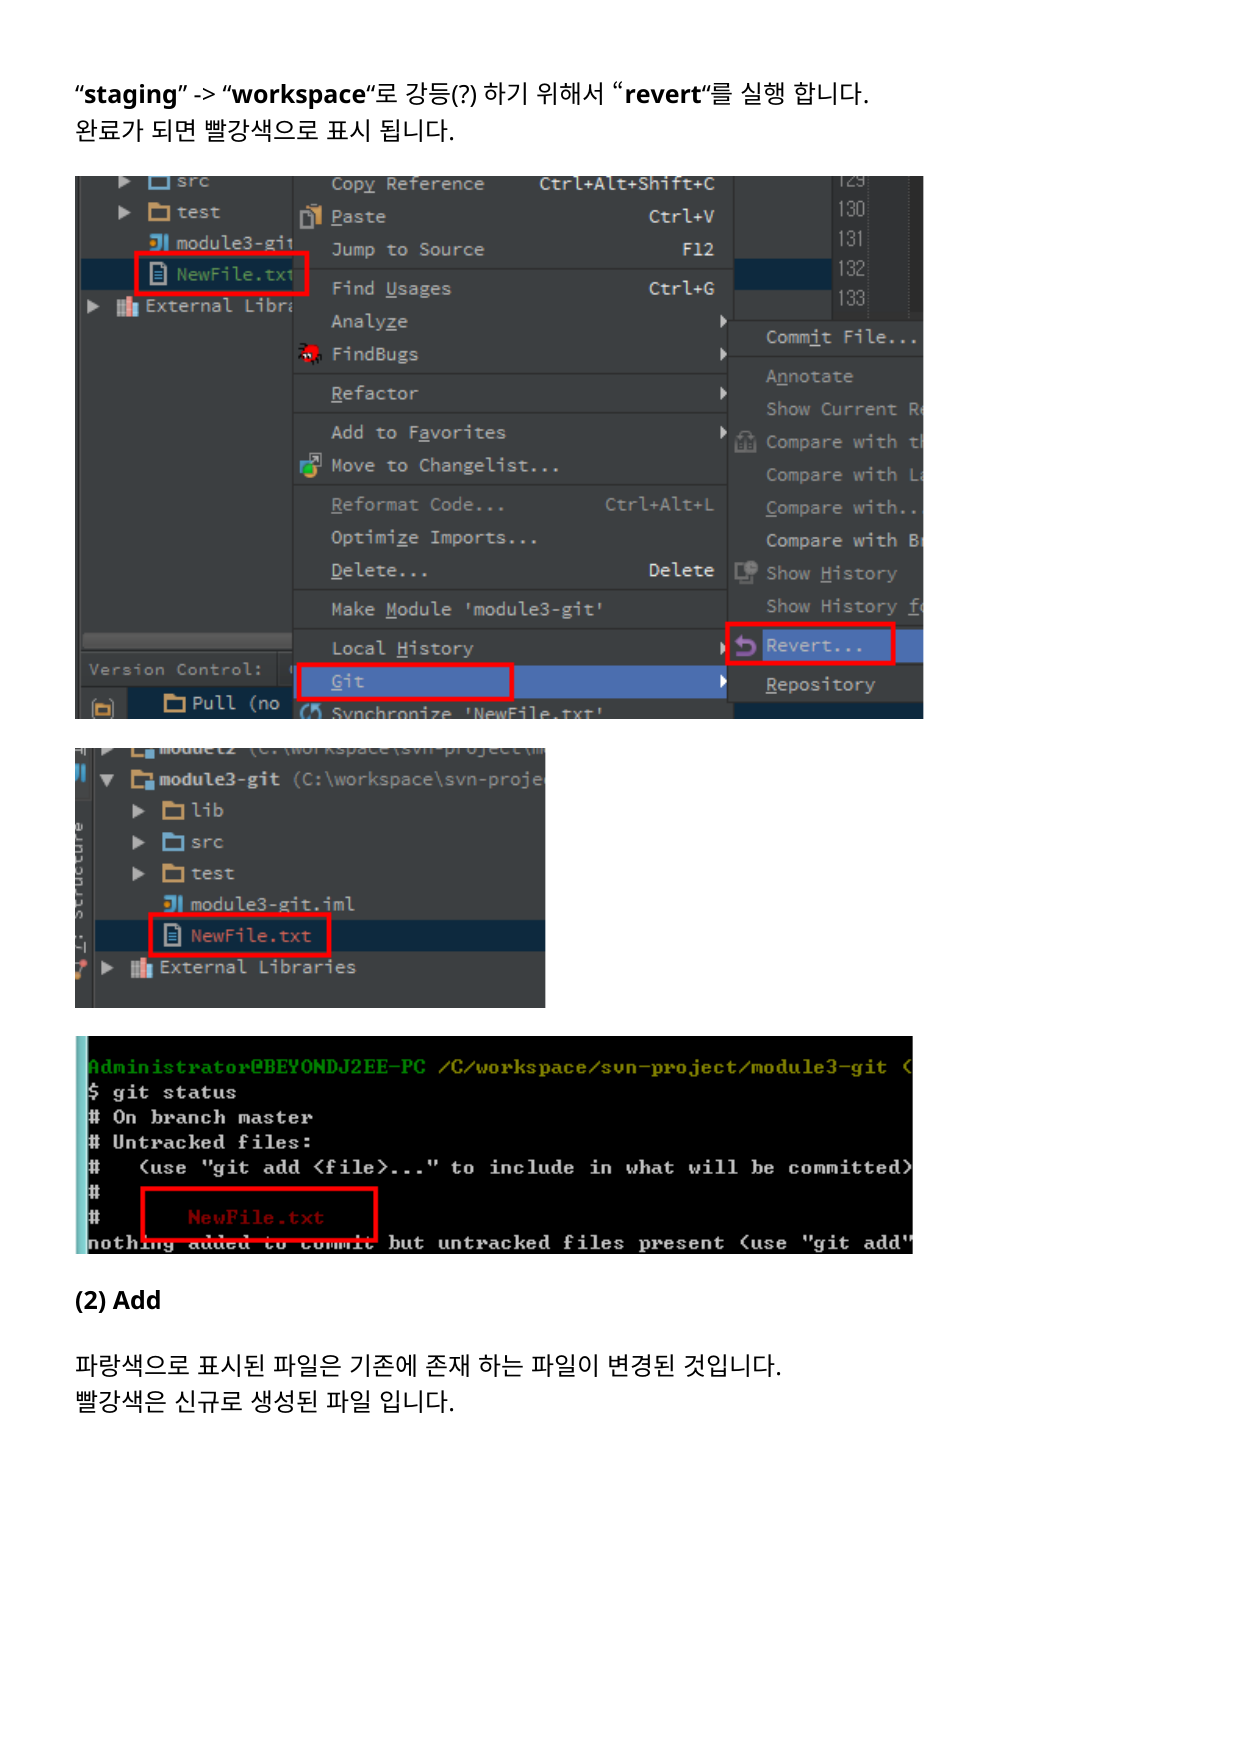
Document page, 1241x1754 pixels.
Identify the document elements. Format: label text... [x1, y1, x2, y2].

picture [75, 1036, 913, 1254]
picture [75, 176, 924, 719]
text 파랑색으로 표시된 파일은 기존에 존재 하는 파일이 변경된 것입니다. 빨강색은 신규로 생성된 파일 입니다. [75, 1346, 1165, 1419]
text (2) Add [75, 1283, 1165, 1317]
picture [75, 748, 546, 1008]
text “staging” -> “workspace“로 강등(?) 하기 위해서 “revert“를 실행 합니다. 완료가 되면 빨강색으로 표시 됩니다. [75, 75, 1165, 147]
